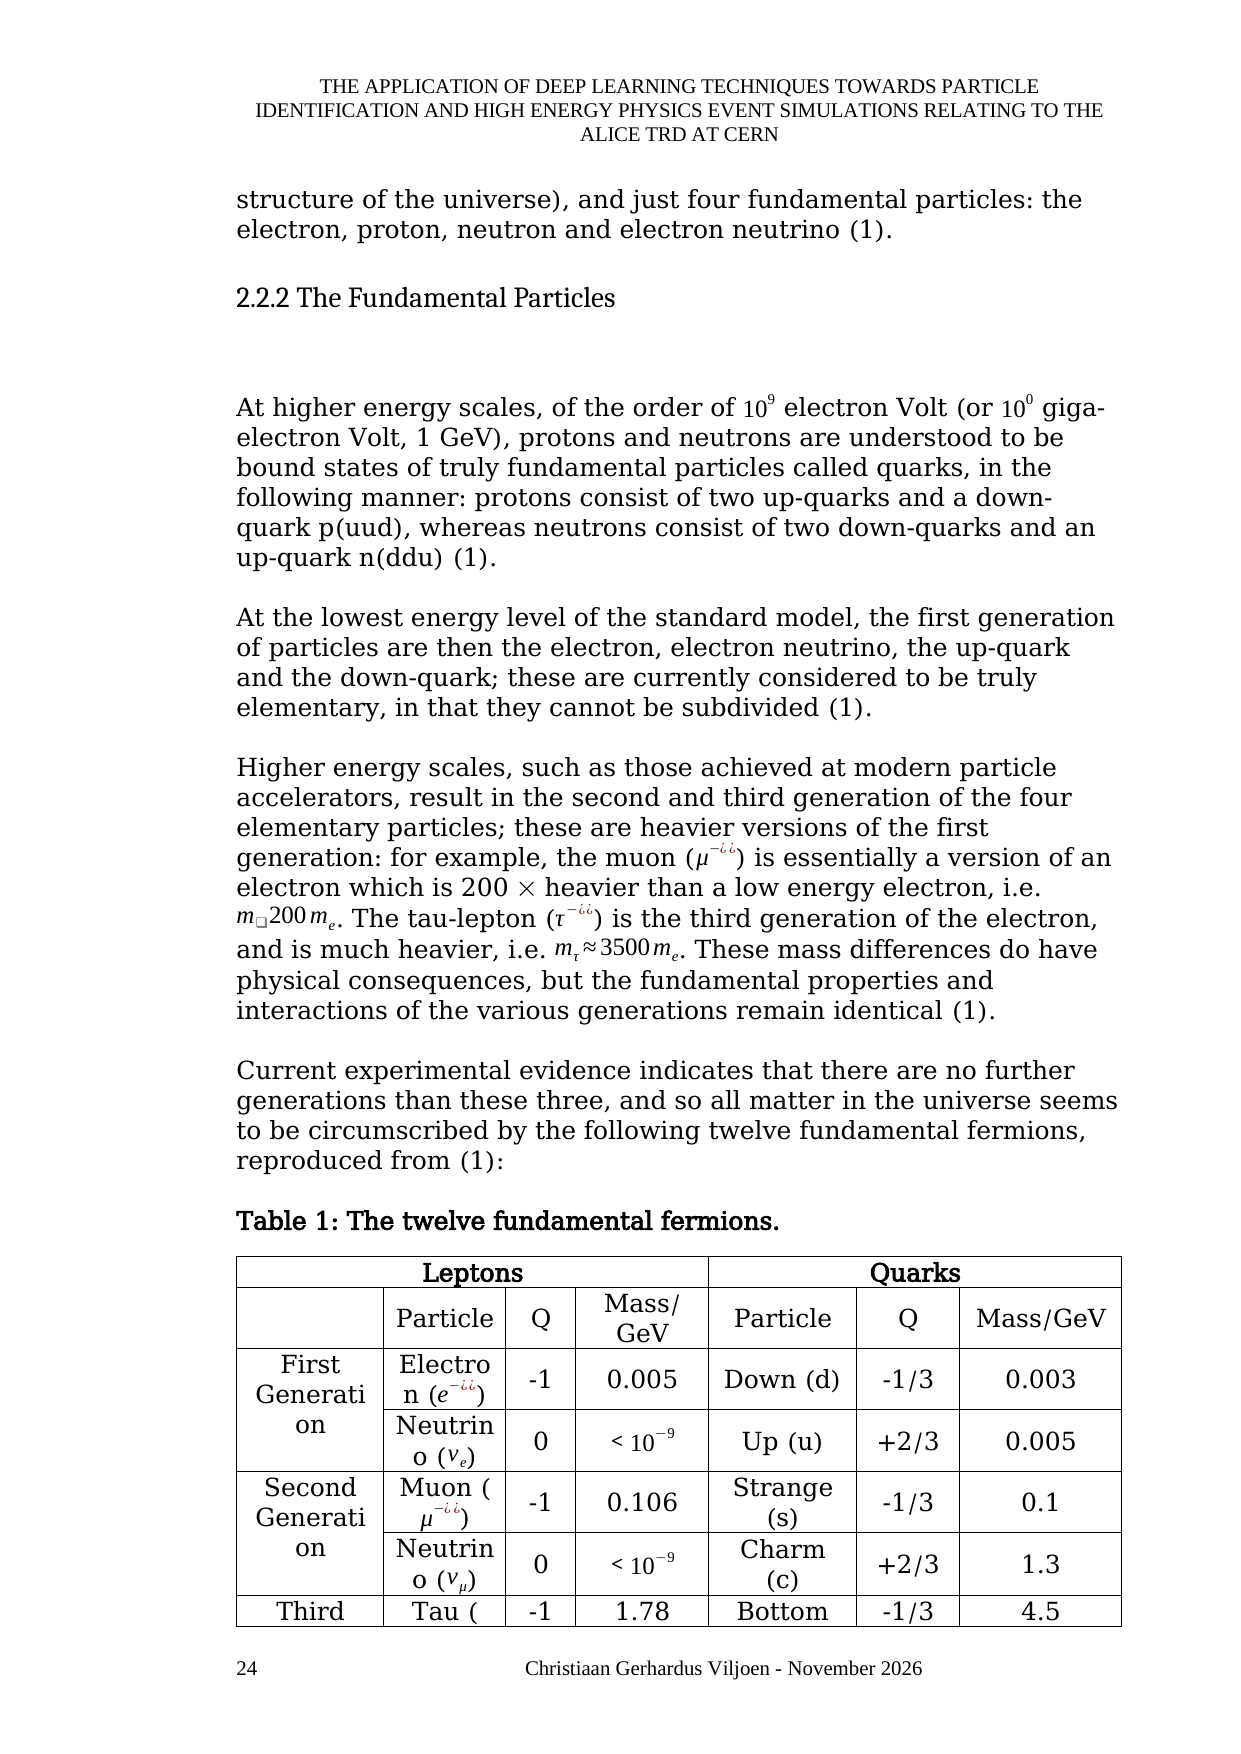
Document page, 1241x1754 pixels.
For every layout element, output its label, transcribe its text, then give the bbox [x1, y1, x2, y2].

table_header Quarks [709, 1257, 1121, 1287]
table_cell Down (d) [709, 1349, 856, 1409]
table_cell First Generation [237, 1349, 383, 1471]
table_cell Up (u) [709, 1410, 856, 1471]
text At higher energy scales, of the order of electron Volt (or giga-electron Volt, 1 GeV), protons and neutrons are understood to be bound states of truly fundamental particles called quarks, in the following manner: protons consist of two up-quarks and a down-quark p(uud), whereas neutrons consist of two down-quarks and an up-quark n(ddu). [236, 391, 1122, 572]
table_cell +2/3 [857, 1410, 959, 1471]
table_cell -1 [506, 1596, 575, 1626]
table_cell -1/3 [857, 1596, 959, 1626]
table_cell Particle [384, 1288, 505, 1348]
table_cell < [576, 1410, 708, 1471]
table_cell Third Generation [237, 1596, 383, 1626]
text Higher energy scales, such as those achieved at modern particle accelerators, result in the second and third generation of the four elementary particles; these are heavier versions of the first generation: for example, the muon () is essentially a version of an electron which is 200 heavier than a low energy electron, i.e. . The tau-lepton () is the third generation of the electron, and is much heavier, i.e. . These mass differences do have physical consequences, but the fundamental properties and interactions of the various generations remain identical . [236, 752, 1122, 1025]
table_cell 1.78 [576, 1596, 708, 1626]
table_cell Q [506, 1288, 575, 1348]
table_cell 0.005 [960, 1410, 1121, 1471]
table_cell Second Generation [237, 1472, 383, 1594]
table_cell Q [857, 1288, 959, 1348]
table_cell Electron () [384, 1349, 505, 1409]
table_header Leptons [237, 1257, 708, 1287]
table_cell -1 [506, 1472, 575, 1532]
table_cell +2/3 [857, 1533, 959, 1594]
table_cell Muon () [384, 1472, 505, 1532]
table_cell < [576, 1533, 708, 1594]
text Current experimental evidence indicates that there are no further generations than these three, and so all matter in the universe seems to be circumscribed by the following twelve fundamental fermions, reproduced from : [236, 1055, 1122, 1175]
table_cell 0.1 [960, 1472, 1121, 1532]
table_cell -1/3 [857, 1349, 959, 1409]
table_cell -1 [506, 1349, 575, 1409]
table_cell 0 [506, 1533, 575, 1594]
subtitle The Fundamental Particles [236, 281, 1122, 314]
table_cell 1.3 [960, 1533, 1121, 1594]
table_cell Neutrino () [384, 1410, 505, 1471]
table_cell 0 [506, 1410, 575, 1471]
text At the lowest energy level of the standard model, the first generation of particles are then the electron, electron neutrino, the up-quark and the down-quark; these are currently considered to be truly elementary, in that they cannot be subdivided. [236, 602, 1122, 722]
table_cell Tau () [384, 1596, 505, 1626]
table_cell Mass/GeV [576, 1288, 708, 1348]
table_cell Neutrino () [384, 1533, 505, 1594]
table_cell Strange (s) [709, 1472, 856, 1532]
table_cell 0.005 [576, 1349, 708, 1409]
table_cell Particle [709, 1288, 856, 1348]
table_cell 4.5 [960, 1596, 1121, 1626]
table_cell [237, 1288, 383, 1348]
table_cell Mass/GeV [960, 1288, 1121, 1348]
table_cell -1/3 [857, 1472, 959, 1532]
table_cell Bottom (b) [709, 1596, 856, 1626]
table_cell 0.003 [960, 1349, 1121, 1409]
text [236, 183, 1122, 243]
text Table 1: The twelve fundamental fermions. [236, 1205, 1122, 1235]
table_cell Charm (c) [709, 1533, 856, 1594]
table_cell 0.106 [576, 1472, 708, 1532]
